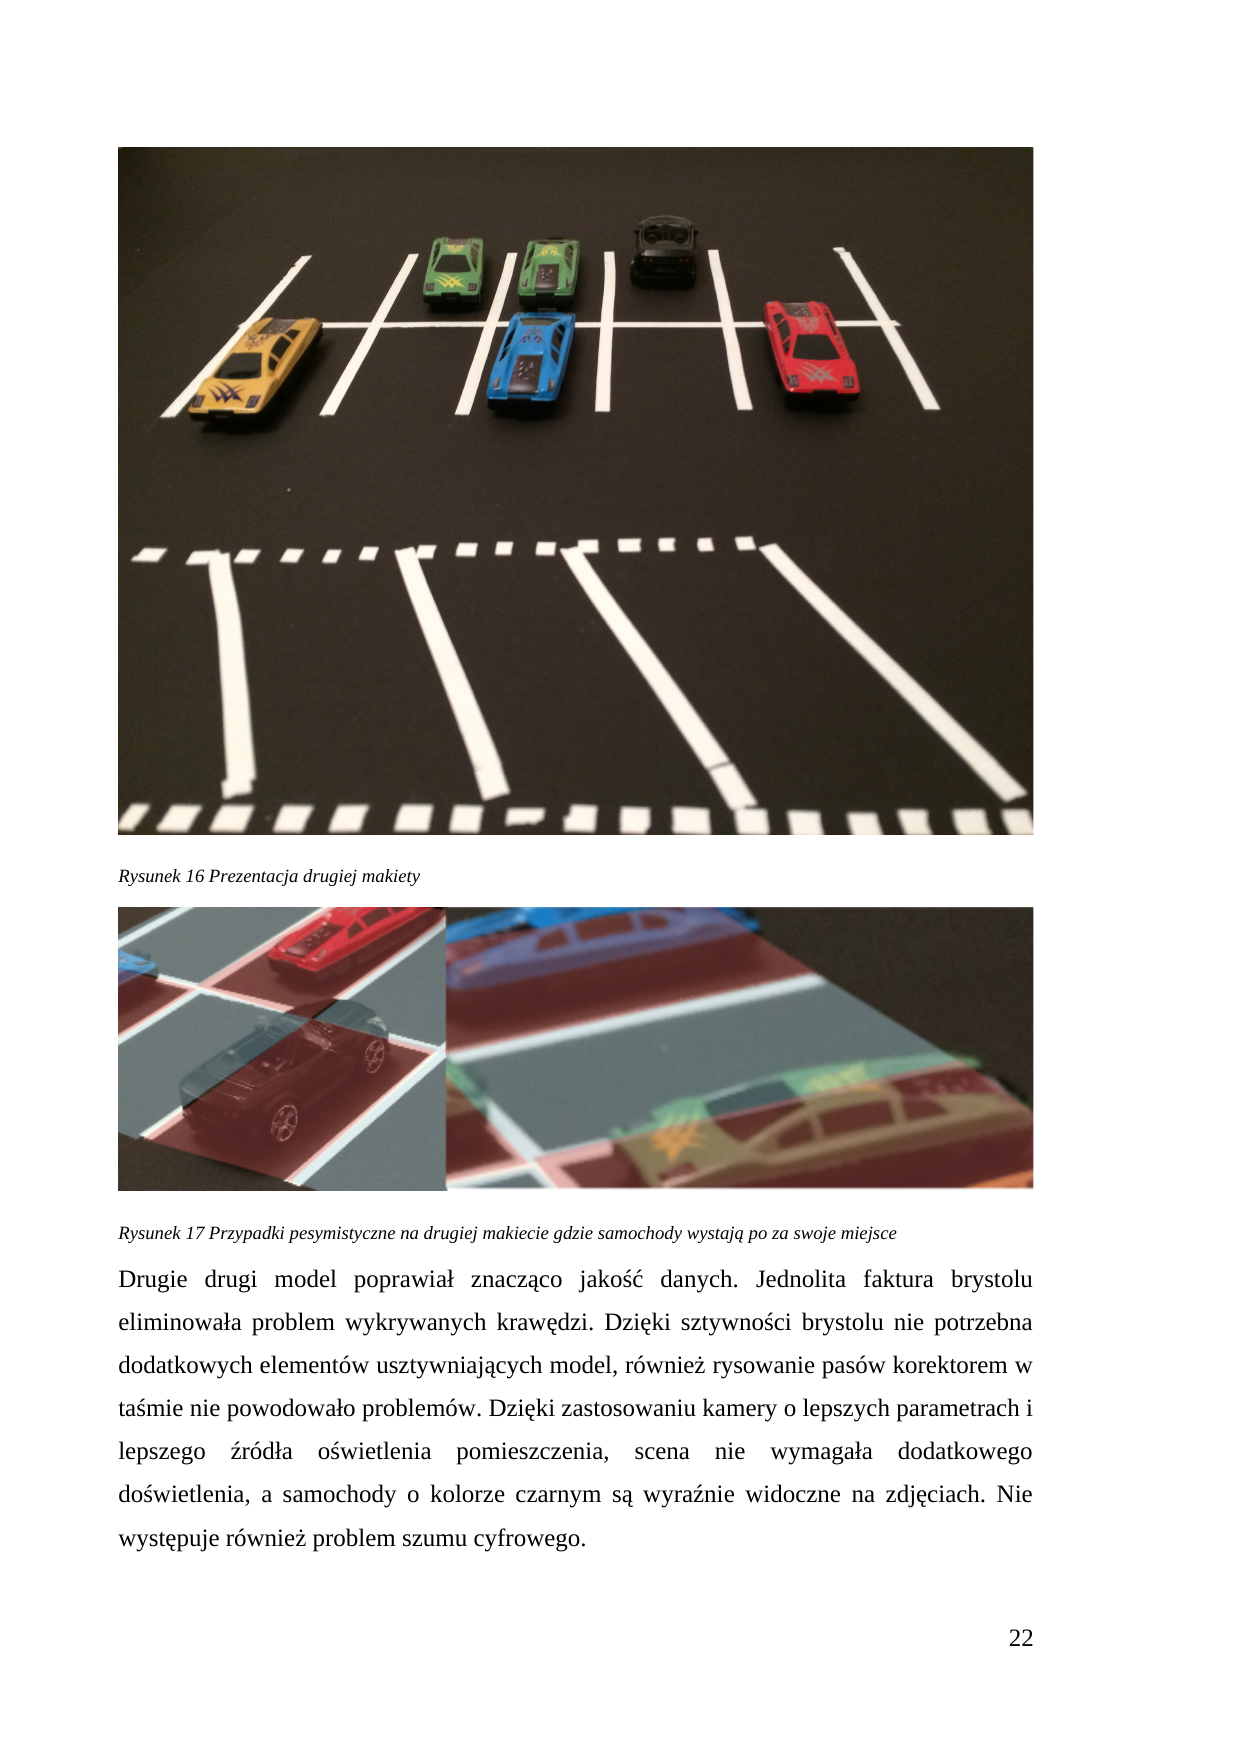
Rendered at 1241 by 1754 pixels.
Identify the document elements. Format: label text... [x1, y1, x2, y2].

text Rysunek 16 Prezentacja drugiej makiety [118, 865, 1033, 887]
picture [118, 147, 1034, 835]
text Drugie drugi model poprawiał znacząco jakość danych. Jednolita faktura brystolu eliminowała problem wykrywanych krawędzi. Dzięki sztywności brystolu nie potrzebna dodatkowych elementów usztywniających model, również rysowanie pasów korektorem w taśmie nie powodowało problemów. Dzięki zastosowaniu kamery o lepszych parametrach i lepszego źródła oświetlenia pomieszczenia, scena nie wymagała dodatkowego doświetlenia, a samochody o kolorze czarnym są wyraźnie widoczne na zdjęciach. Nie występuje również problem szumu cyfrowego. [118, 1264, 1033, 1551]
picture [118, 907, 1034, 1191]
text Rysunek 17 Przypadki pesymistyczne na drugiej makiecie gdzie samochody wystają po za swoje miejsce [118, 1222, 1033, 1243]
